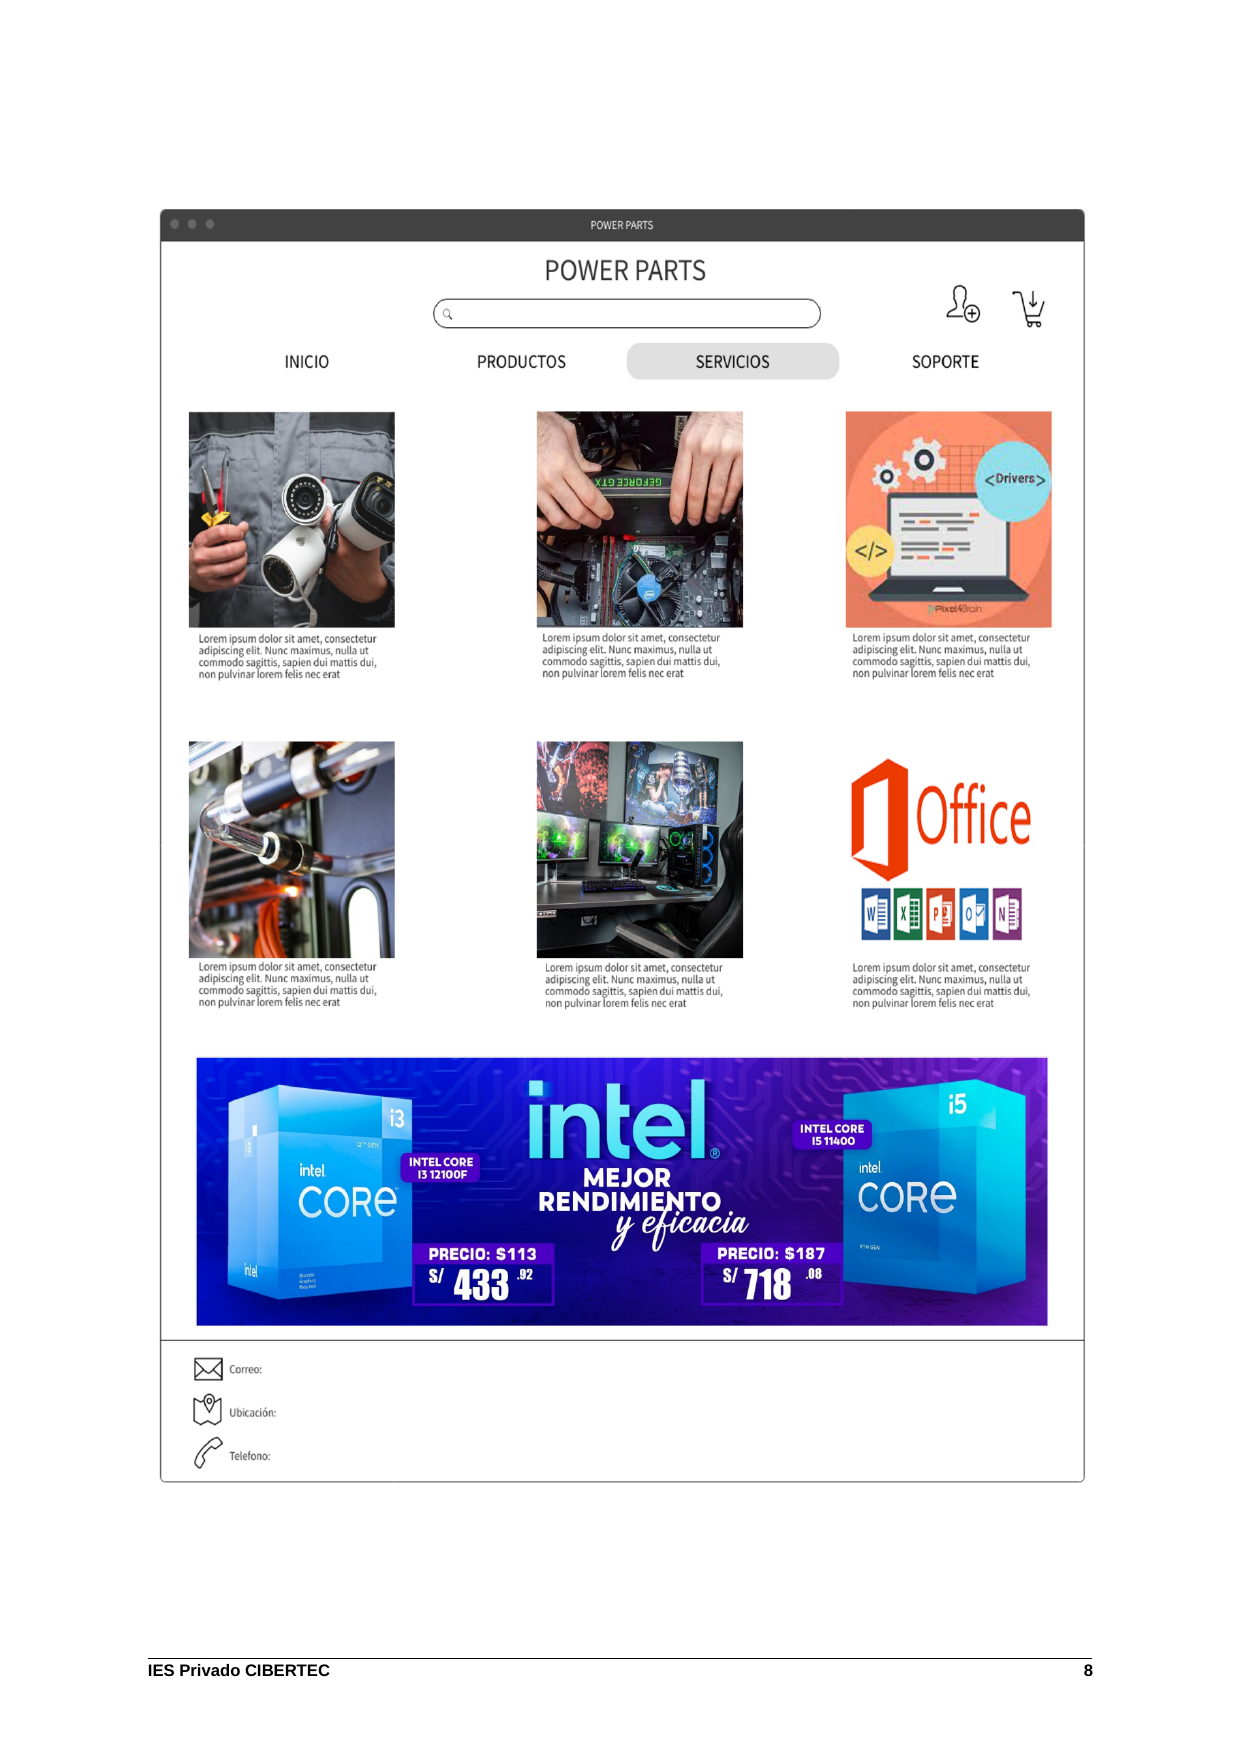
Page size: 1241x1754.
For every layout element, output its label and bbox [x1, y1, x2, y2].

picture [129, 199, 1111, 1516]
